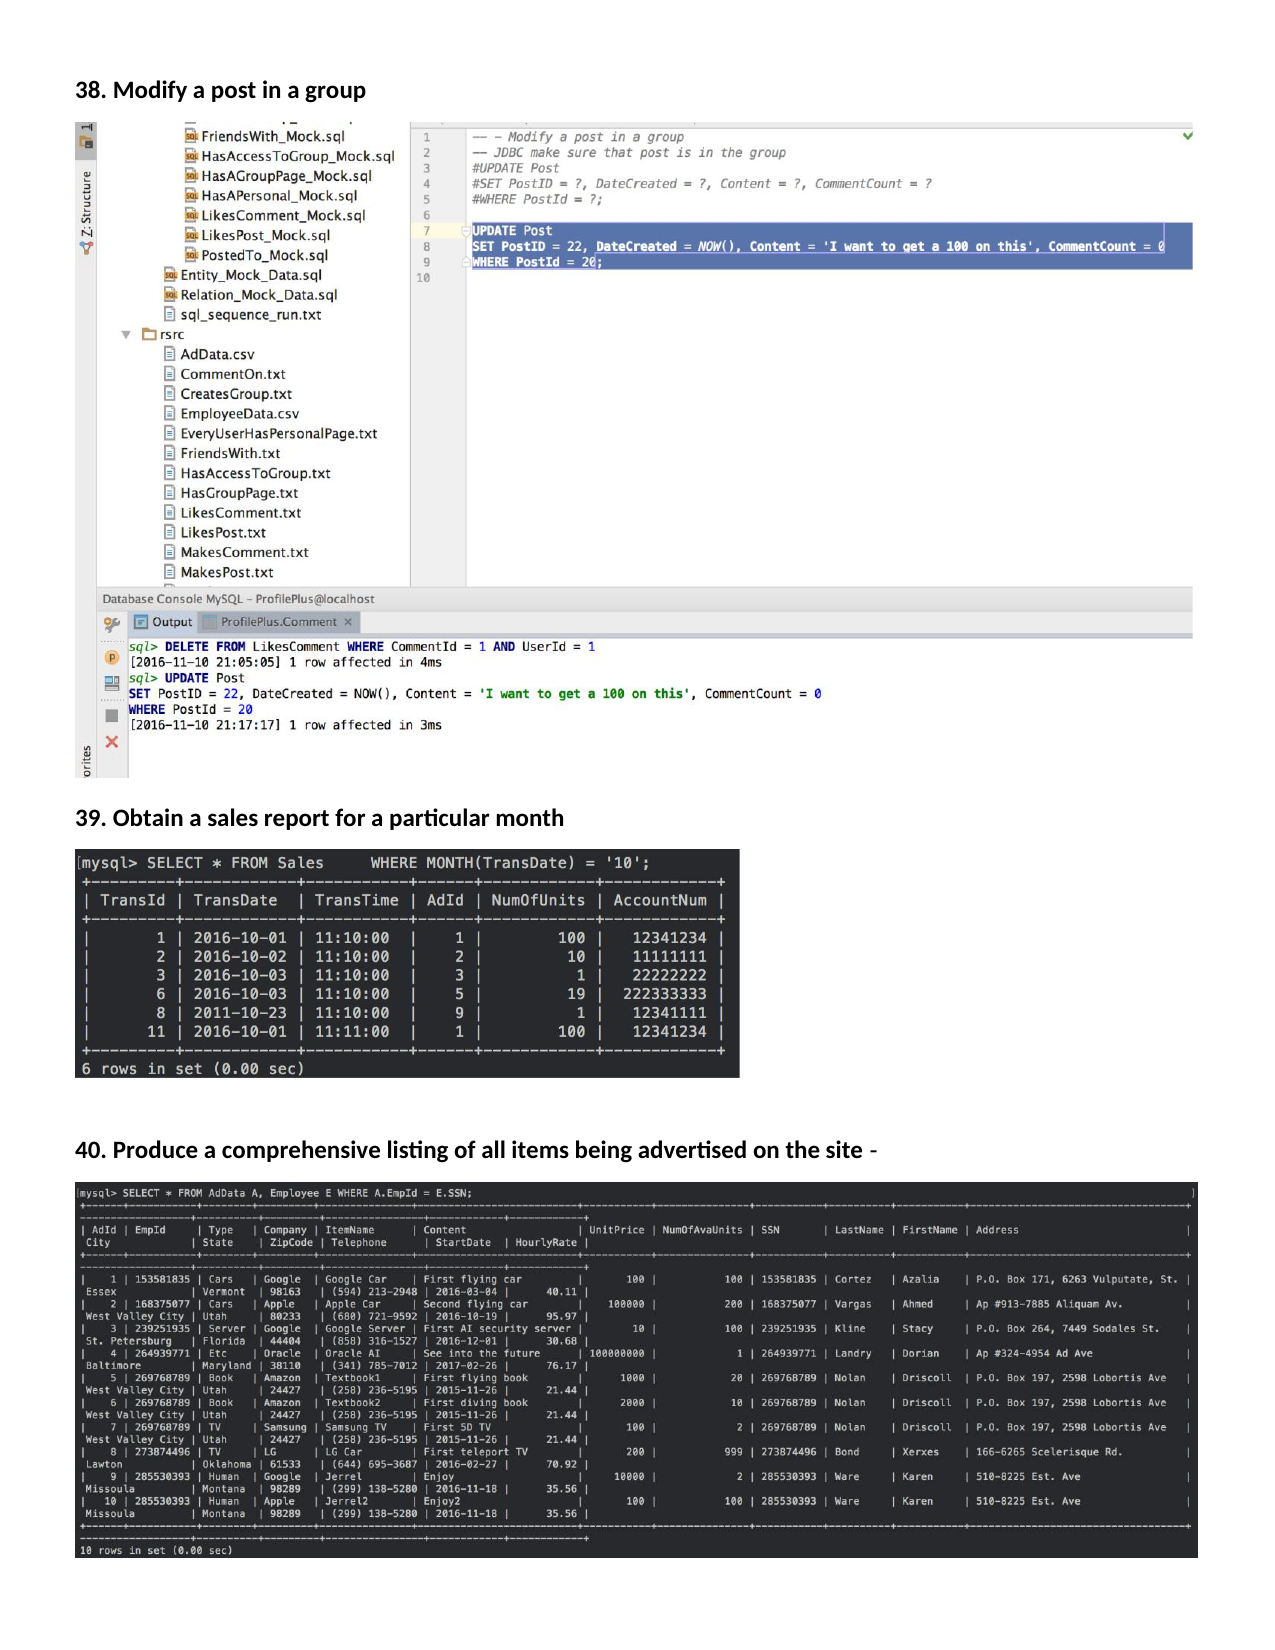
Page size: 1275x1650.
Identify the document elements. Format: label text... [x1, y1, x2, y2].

picture [75, 1182, 1198, 1558]
text 39. Obtain a sales report for a particular month [75, 802, 1012, 833]
picture [75, 849, 740, 1078]
text 38. Modify a post in a group [75, 74, 1012, 104]
text 40. Produce a comprehensive listing of all items being advertised on the site - [75, 1131, 1012, 1165]
picture [75, 122, 1193, 778]
